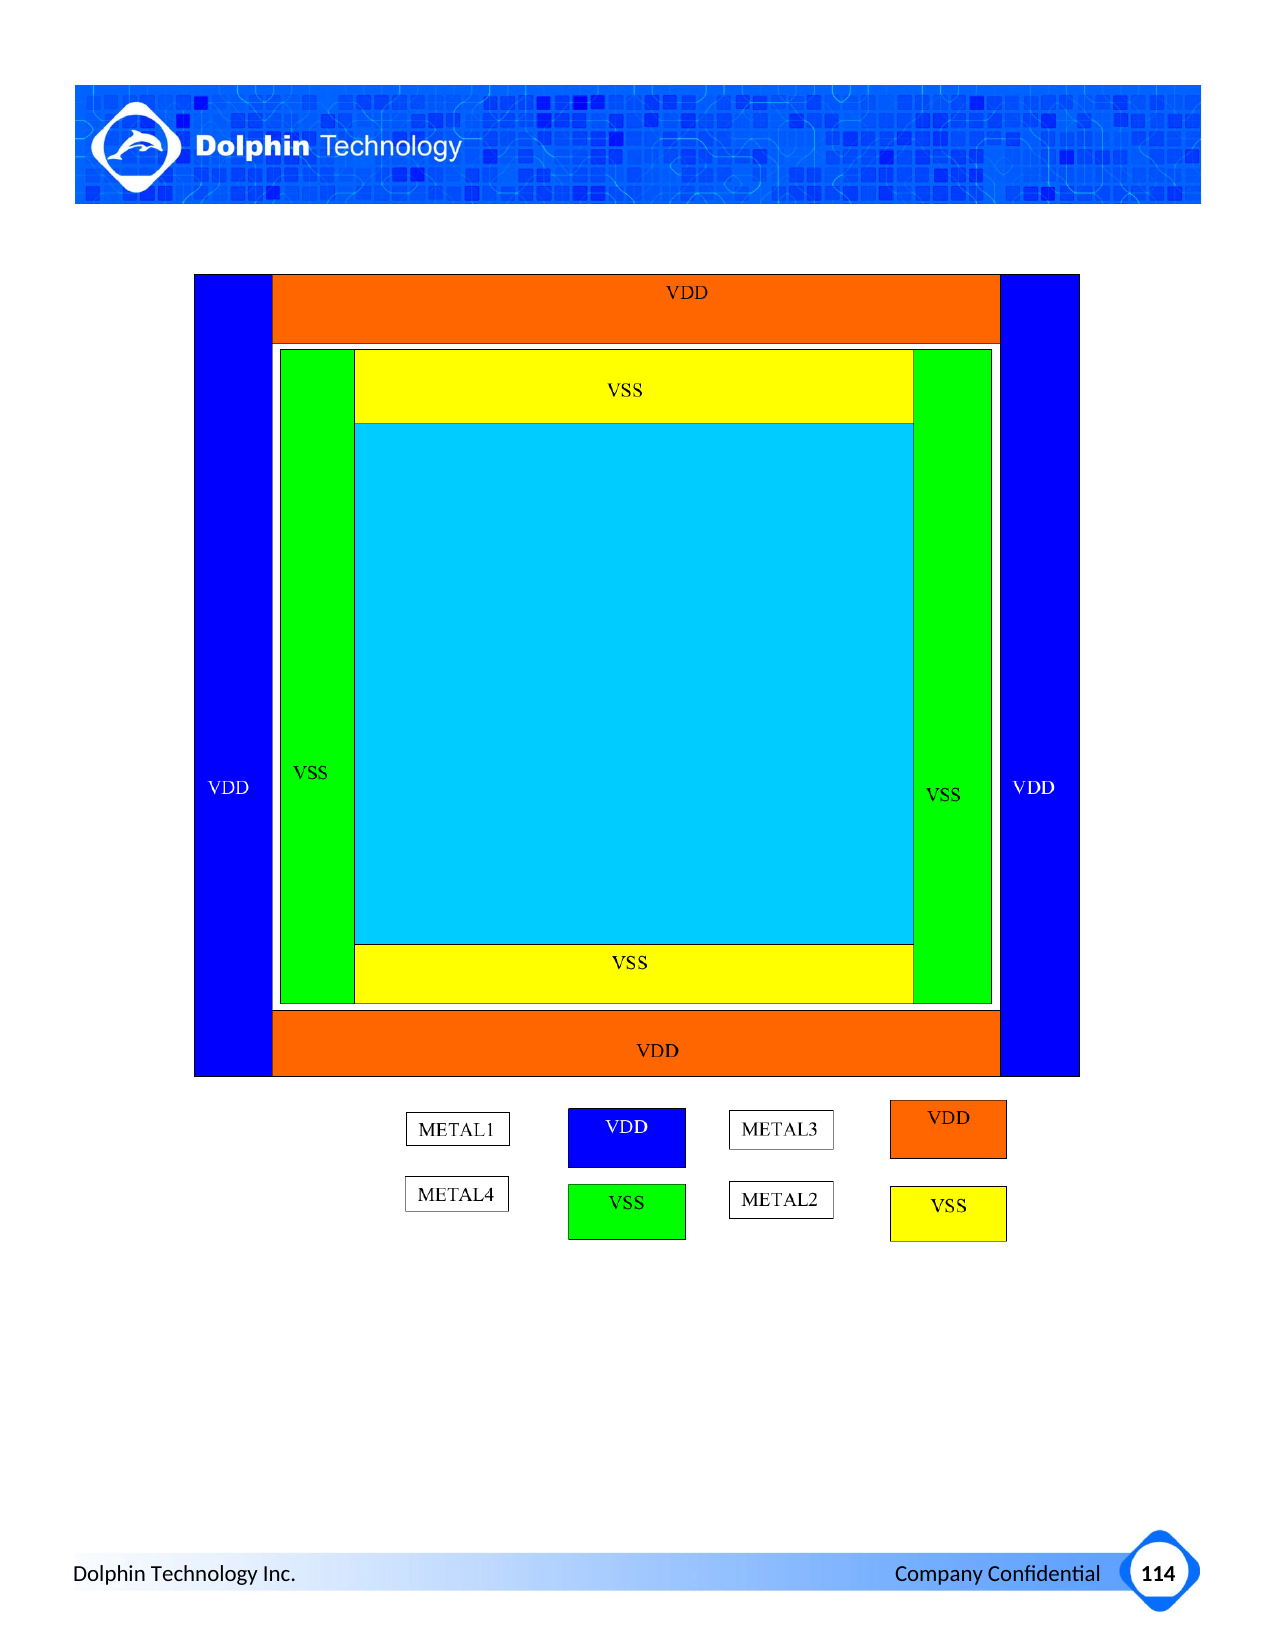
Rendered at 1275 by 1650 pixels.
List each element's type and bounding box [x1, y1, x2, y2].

picture [77, 1568, 84, 1579]
picture [75, 1529, 1201, 1614]
picture [189, 270, 1086, 1245]
picture [75, 85, 1202, 204]
